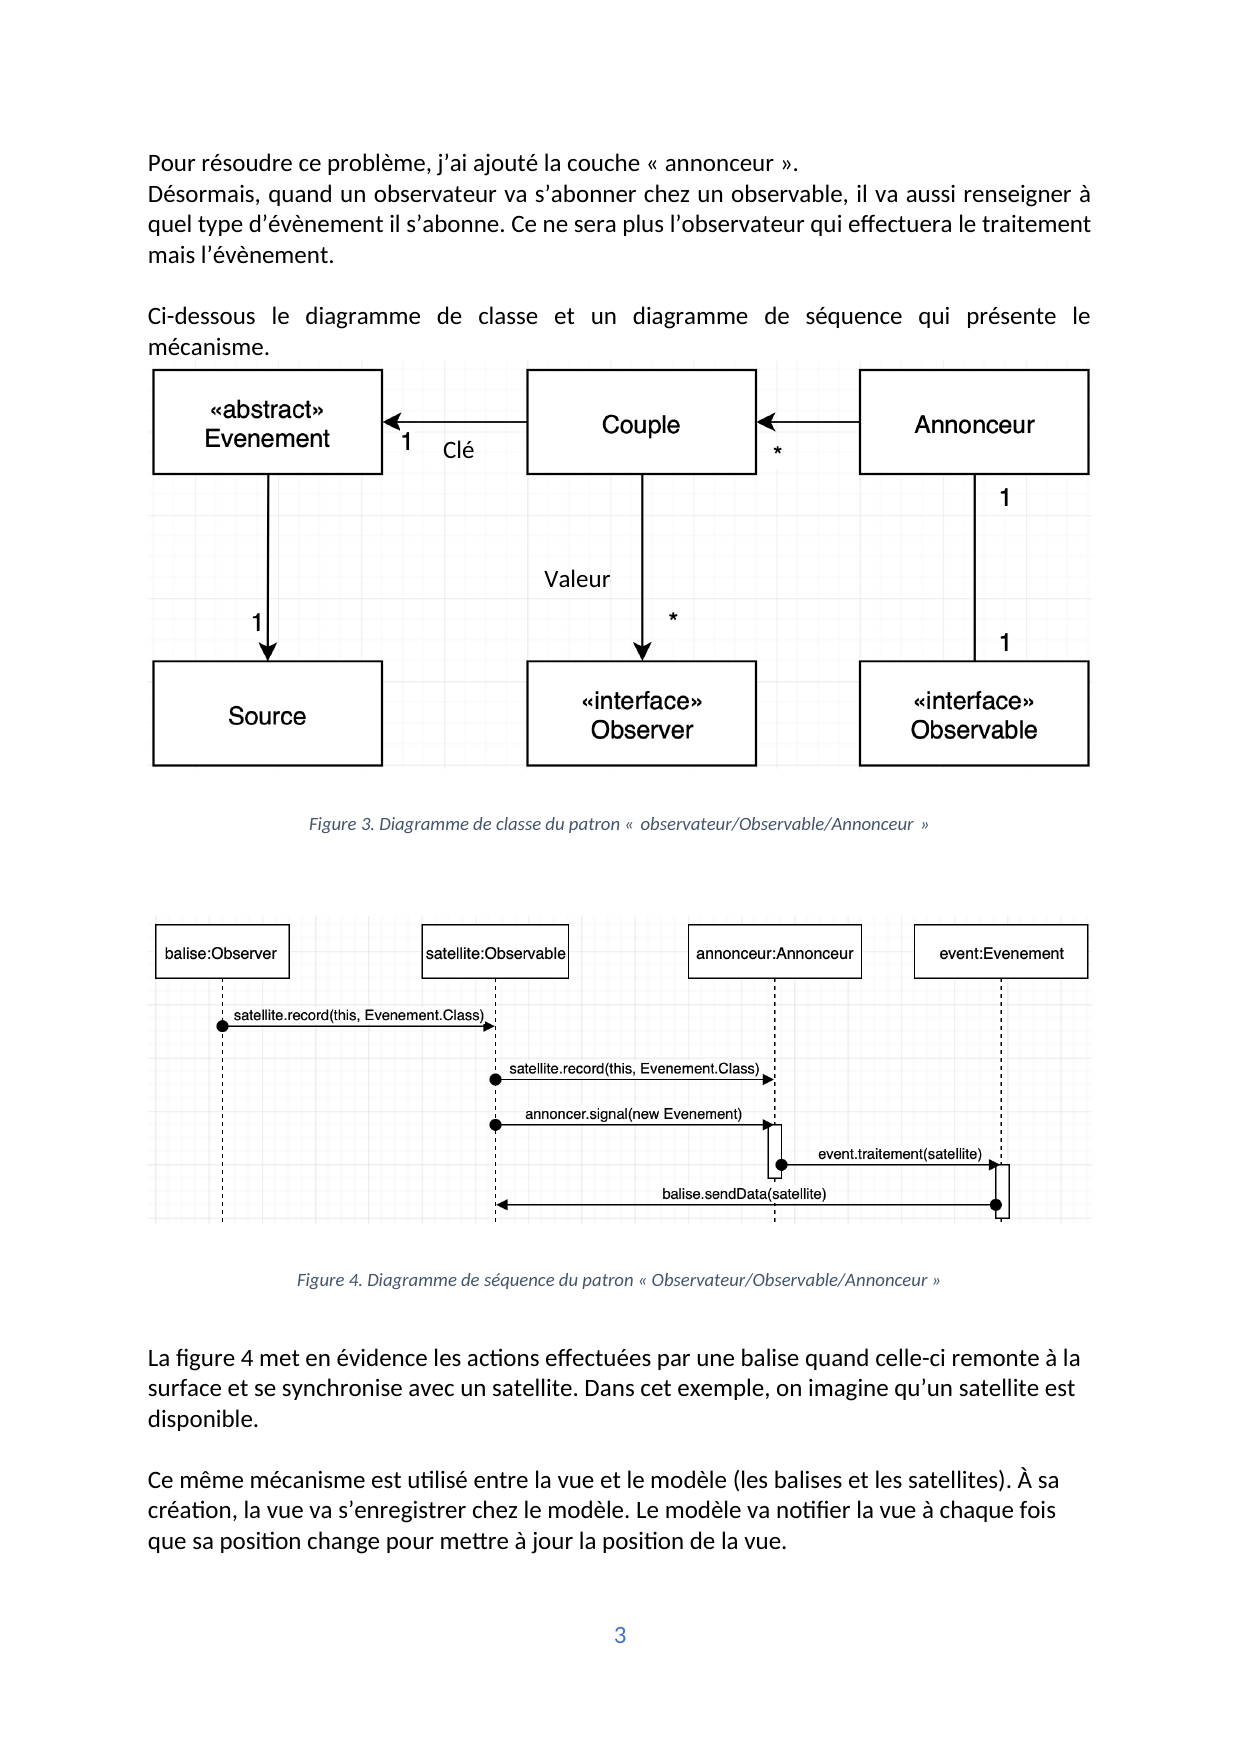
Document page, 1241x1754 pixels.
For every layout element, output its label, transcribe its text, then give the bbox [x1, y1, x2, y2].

text Figure 4. Diagramme de séquence du patron « Observateur/Observable/Annonceur » [148, 1268, 1093, 1291]
text Figure 3. Diagramme de classe du patron « observateur/Observable/Annonceur » [148, 812, 1093, 835]
text Ci-dessous le diagramme de classe et un diagramme de séquence qui présente le mécanisme. [148, 300, 1093, 361]
text Pour résoudre ce problème, j’ai ajouté la couche « annonceur ». [148, 148, 1093, 178]
text La figure 4 met en évidence les actions effectuées par une balise quand celle-ci remonte à la surface et se synchronise avec un satellite. Dans cet exemple, on imagine qu’un satellite est disponible. [148, 1342, 1093, 1434]
picture [147, 361, 1092, 769]
text Désormais, quand un observateur va s’abonner chez un observable, il va aussi renseigner à quel type d’évènement il s’abonne. Ce ne sera plus l’observateur qui effectuera le traitement mais l’évènement. [148, 178, 1093, 270]
text Ce même mécanisme est utilisé entre la vue et le modèle (les balises et les satellites). À sa création, la vue va s’enregistrer chez le modèle. Le modèle va notifier la vue à chaque fois que sa position change pour mettre à jour la position de la vue. [148, 1464, 1093, 1556]
picture [147, 916, 1092, 1224]
